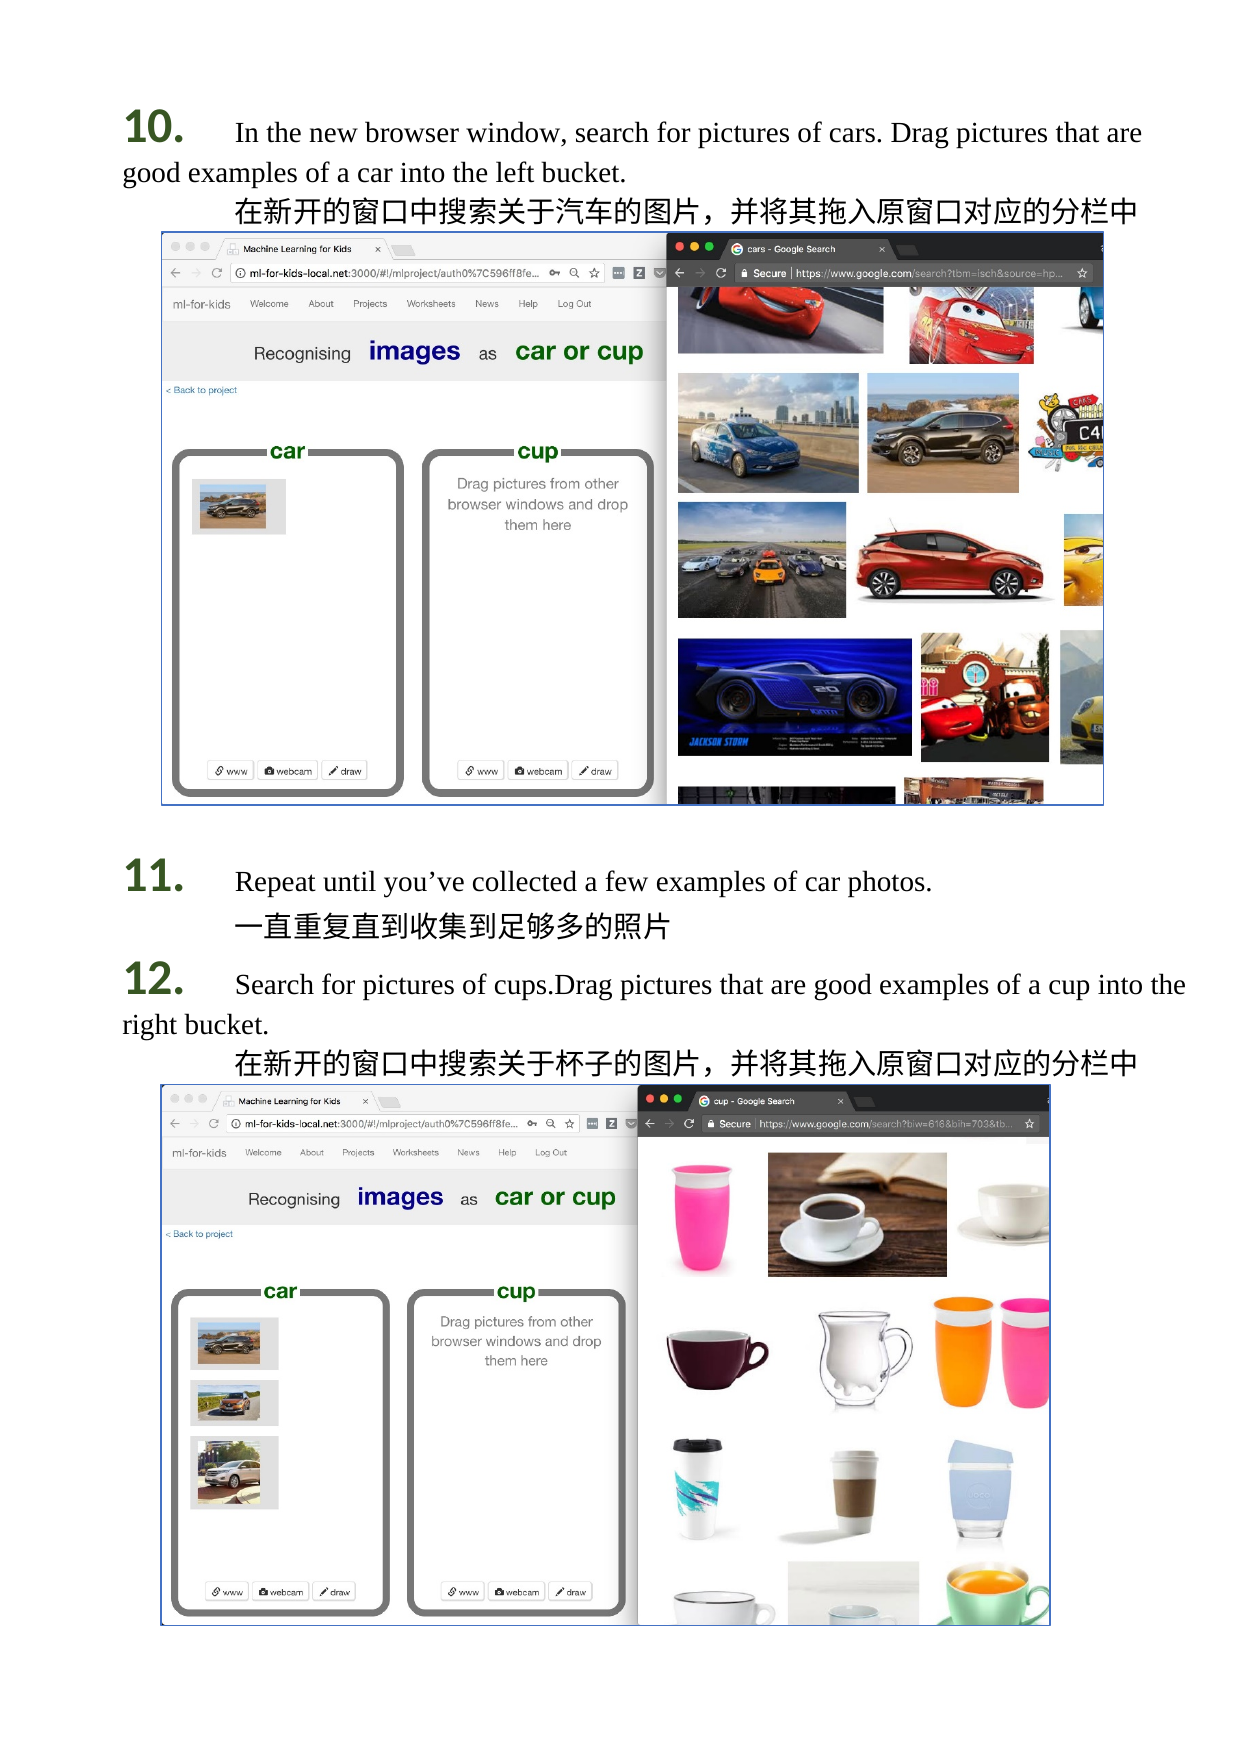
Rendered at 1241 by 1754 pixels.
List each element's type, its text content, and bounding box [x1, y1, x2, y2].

list In the new browser window, search for pictures of cars. Drag pictures that are good examples of a car into the left bucket. [122, 94, 1198, 188]
picture [162, 1085, 1049, 1625]
list Repeat until you’ve collected a few examples of car photos. [122, 843, 1198, 904]
list Search for pictures of cups.Drag pictures that are good examples of a cup into the right bucket. [122, 946, 1198, 1041]
text 在新开的窗口中搜索关于杯子的图片，并将其拖入原窗口对应的分栏中 [122, 1041, 1198, 1083]
picture [162, 233, 1103, 804]
text 在新开的窗口中搜索关于汽车的图片，并将其拖入原窗口对应的分栏中 [122, 188, 1198, 231]
text 一直重复直到收集到足够多的照片 [122, 904, 1198, 946]
